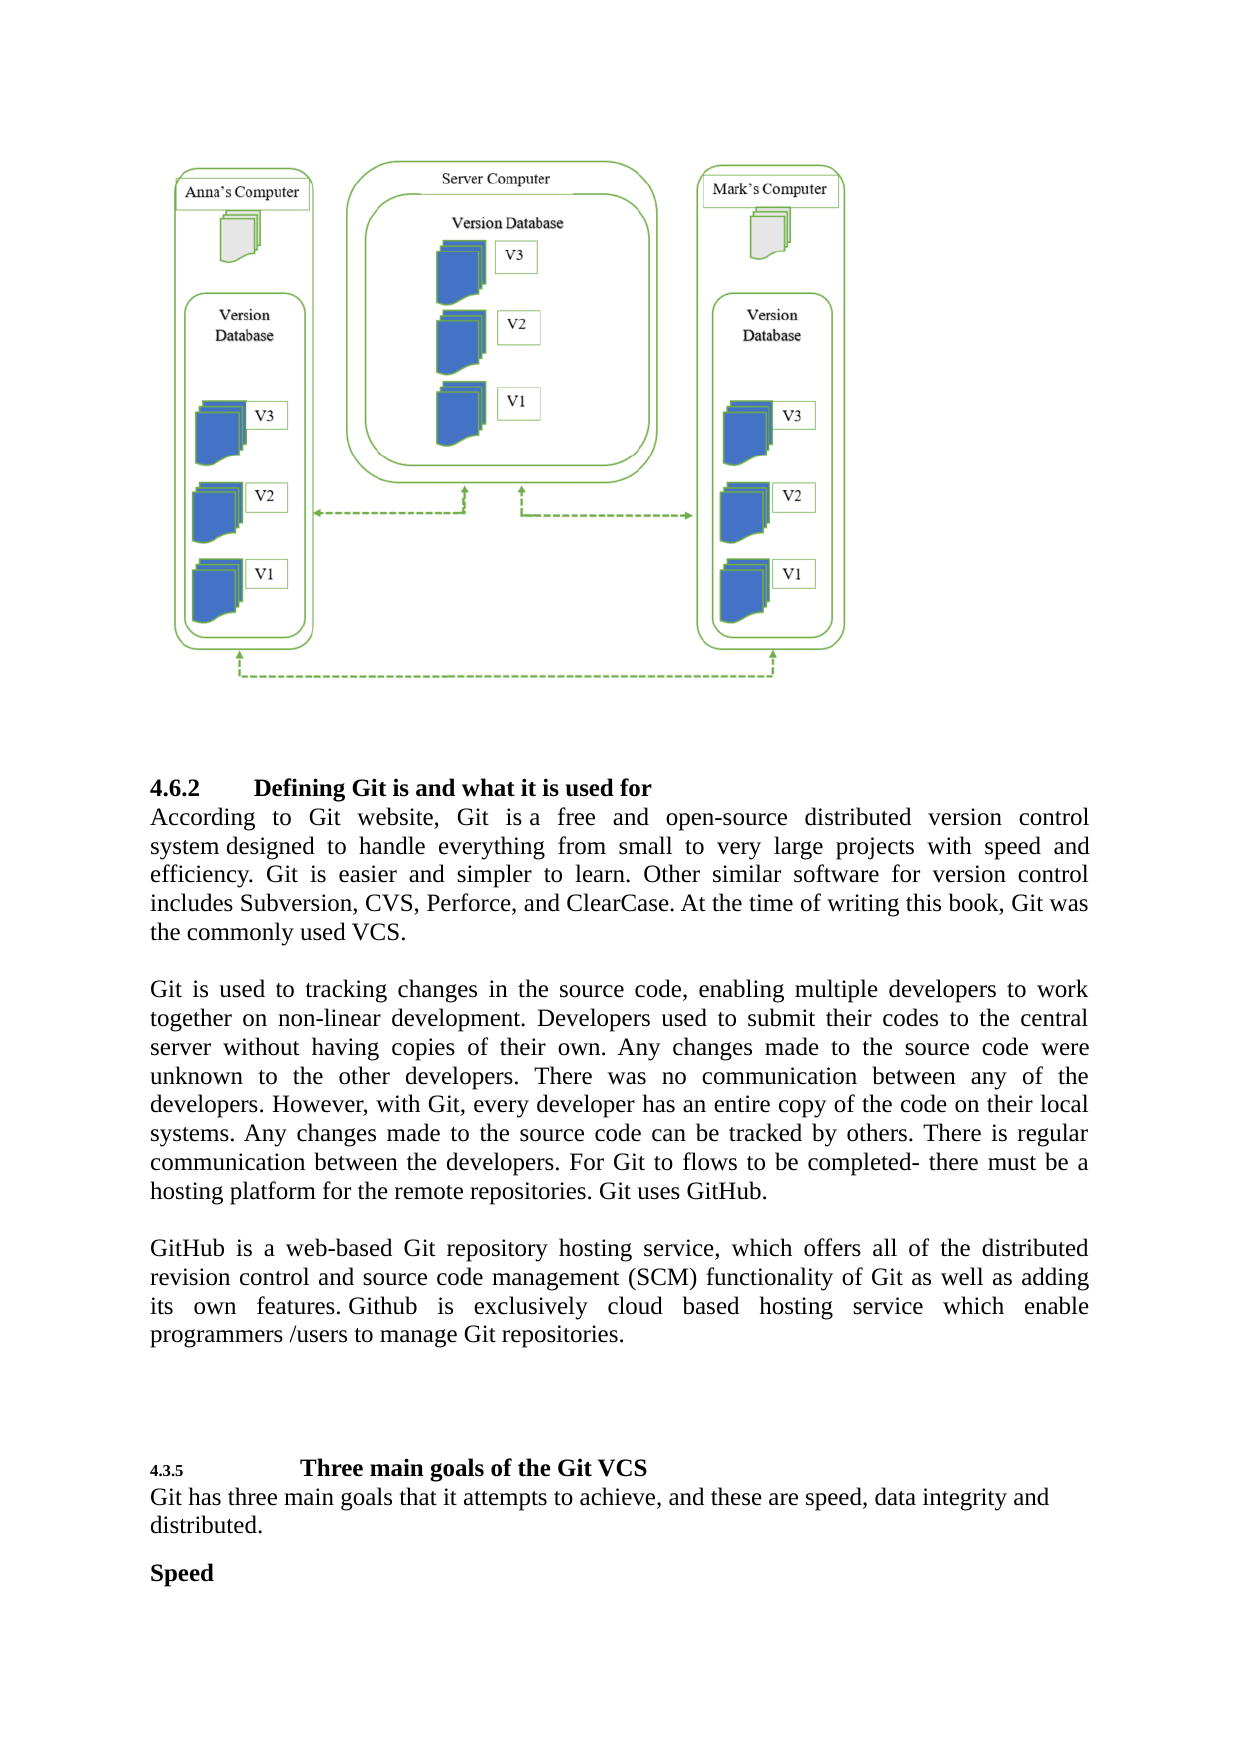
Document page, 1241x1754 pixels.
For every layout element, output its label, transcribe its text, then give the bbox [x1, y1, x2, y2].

text Git has three main goals that it attempts to achieve, and these are speed, data integrity and distributed. [150, 1482, 1090, 1539]
picture [150, 150, 866, 694]
text Speed [150, 1558, 1090, 1587]
text According to Git website, Git is a free and open-source distributed version control system designed to handle everything from small to very large projects with speed and efficiency. Git is easier and simpler to learn. Other similar software for version control includes Subversion, CVS, Perforce, and ClearCase. At the time of writing this book, Git was the commonly used VCS. [150, 802, 1090, 946]
subtitle 4.6.2 Defining Git is and what it is used for [150, 773, 1090, 802]
text Git is used to tracking changes in the source code, enabling multiple developers to work together on non-linear development. Developers used to submit their codes to the central server without having copies of their own. Any changes made to the source code were unknown to the other developers. There was no communication between any of the developers. However, with Git, every developer has an entire copy of the code on their local systems. Any changes made to the source code can be tracked by others. There is regular communication between the developers. For Git to flows to be completed- there must be a hosting platform for the remote repositories. Git uses GitHub. [150, 974, 1090, 1204]
subtitle Three main goals of the Git VCS [150, 1453, 1090, 1482]
text GitHub is a web-based Git repository hosting service, which offers all of the distributed revision control and source code management (SCM) functionality of Git as well as adding its own features. Github is exclusively cloud based hosting service which enable programmers /users to manage Git repositories. [150, 1233, 1090, 1348]
